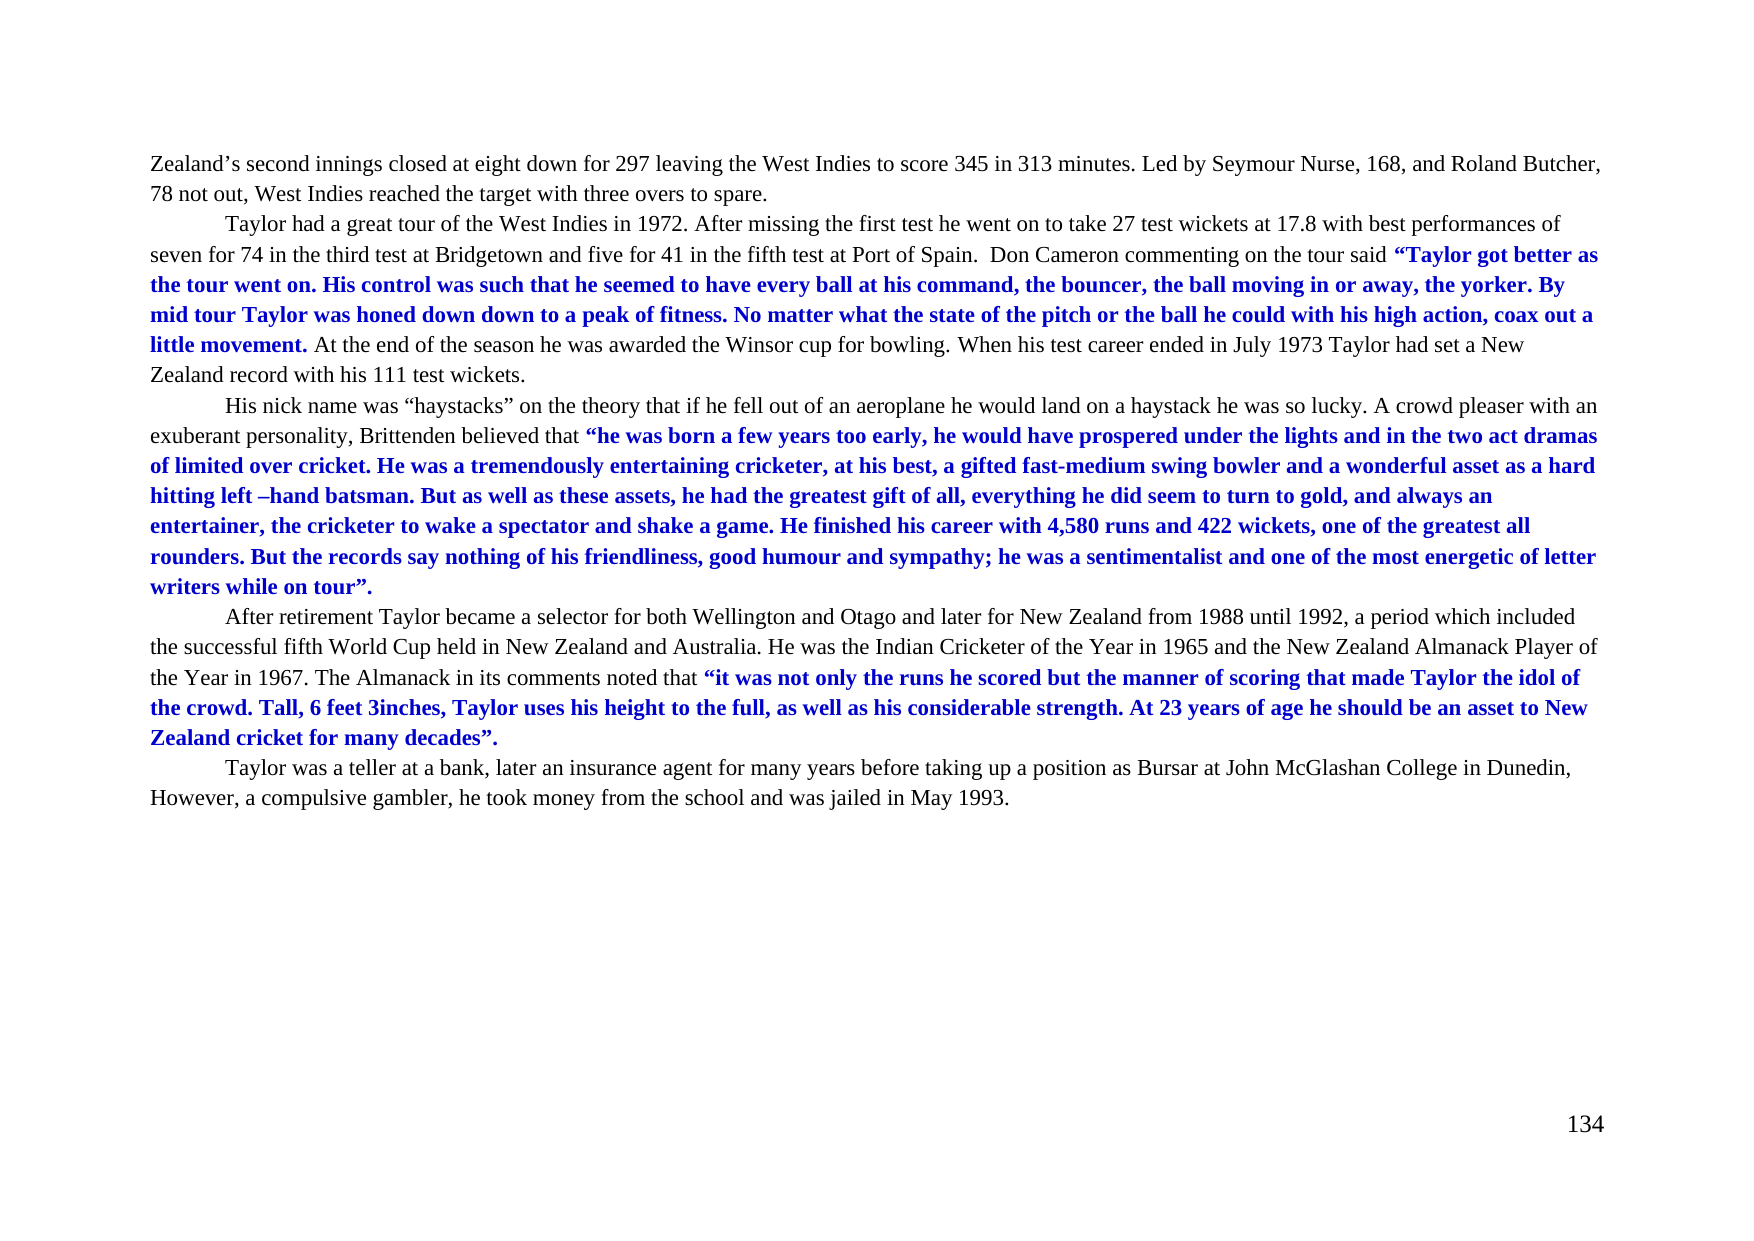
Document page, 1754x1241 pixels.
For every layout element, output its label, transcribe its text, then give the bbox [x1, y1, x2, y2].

text Taylor had a great tour of the West Indies in 1972. After missing the first test he went on to take 27 test wickets at 17.8 with best performances of seven for 74 in the third test at Bridgetown and five for 41 in the fifth test at Port of Spain. Don Cameron commenting on the tour said “Taylor got better as the tour went on. His control was such that he seemed to have every ball at his command, the bouncer, the ball moving in or away, the yorker. By mid tour Taylor was honed down down to a peak of fitness. No matter what the state of the pitch or the ball he could with his high action, coax out a little movement. At the end of the season he was awarded the Winsor cup for bowling. When his test career ended in July 1973 Taylor had set a New Zealand record with his 111 test wickets. [150, 210, 1604, 388]
text Taylor was a teller at a bank, later an insurance agent for many years before taking up a position as Bursar at John McGlashan College in Dunedin, However, a compulsive gambler, he took money from the school and was jailed in May 1993. [150, 754, 1604, 811]
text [150, 150, 1604, 207]
text His nick name was “haystacks” on the theory that if he fell out of an aeroplane he would land on a haystack he was so lucky. A crowd pleaser with an exuberant personality, Brittenden believed that “he was born a few years too early, he would have prospered under the lights and in the two act dramas of limited over cricket. He was a tremendously entertaining cricketer, at his best, a gifted fast-medium swing bowler and a wonderful asset as a hard hitting left –hand batsman. But as well as these assets, he had the greatest gift of all, everything he did seem to turn to gold, and always an entertainer, the cricketer to wake a spectator and shake a game. He finished his career with 4,580 runs and 422 wickets, one of the greatest all rounders. But the records say nothing of his friendliness, good humour and sympathy; he was a sentimentalist and one of the most energetic of letter writers while on tour”. [150, 392, 1604, 599]
text After retirement Taylor became a selector for both Wellington and Otago and later for New Zealand from 1988 until 1992, a period which included the successful fifth World Cup held in New Zealand and Australia. He was the Indian Cricketer of the Year in 1965 and the New Zealand Almanack Player of the Year in 1967. The Almanack in its comments noted that “it was not only the runs he scored but the manner of scoring that made Taylor the idol of the crowd. Tall, 6 feet 3inches, Taylor uses his height to the full, as well as his considerable strength. At 23 years of age he should be an asset to New Zealand cricket for many decades”. [150, 603, 1604, 750]
